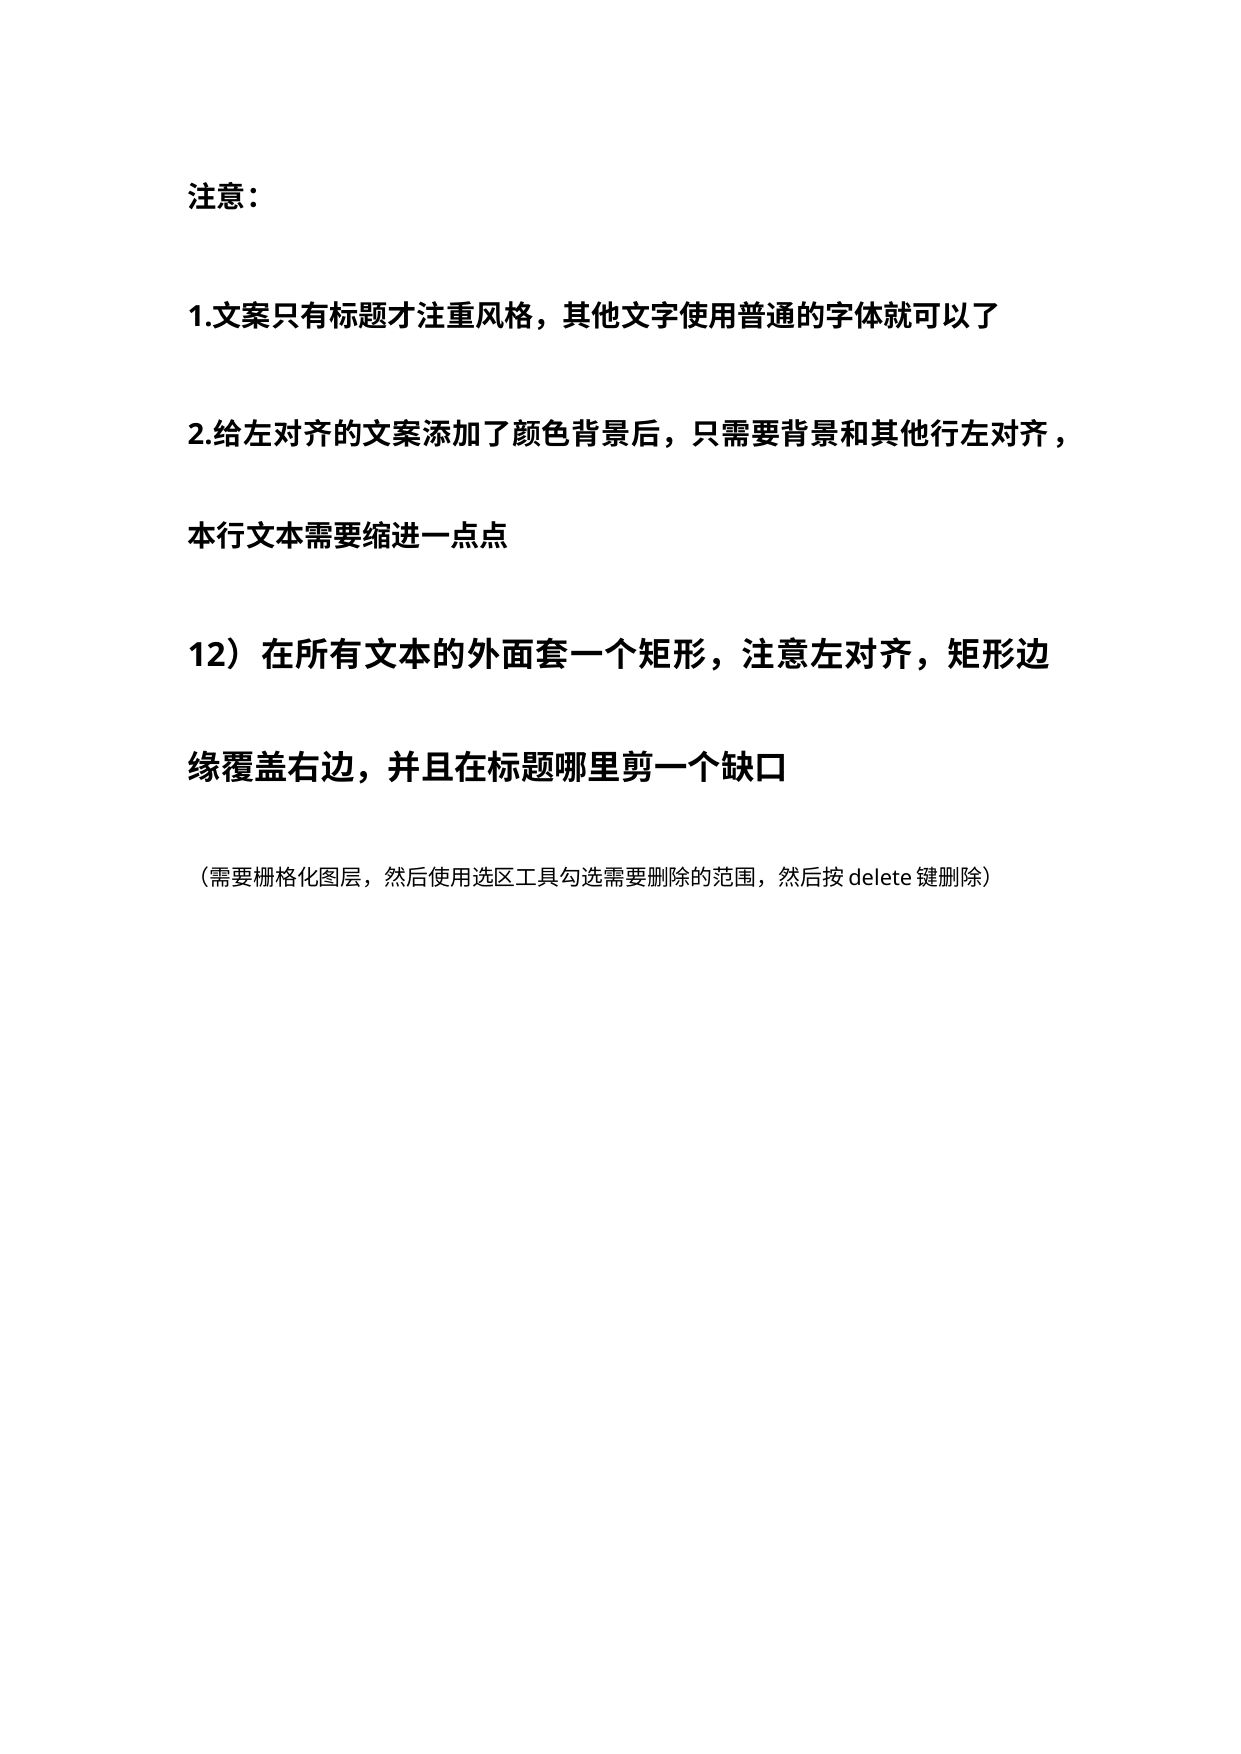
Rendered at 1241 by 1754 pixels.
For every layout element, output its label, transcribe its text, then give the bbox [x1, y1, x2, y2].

subtitle 12）在所有文本的外面套一个矩形，注意左对齐，矩形边缘覆盖右边，并且在标题哪里剪一个缺口 [187, 620, 1053, 797]
subtitle 2.给左对齐的文案添加了颜色背景后，只需要背景和其他行左对齐，本行文本需要缩进一点点 [187, 400, 1053, 566]
subtitle 1.文案只有标题才注重风格，其他文字使用普通的字体就可以了 [187, 281, 1053, 346]
text （需要栅格化图层，然后使用选区工具勾选需要删除的范围，然后按delete键删除） [187, 859, 1053, 892]
subtitle 注意： [187, 162, 1053, 227]
